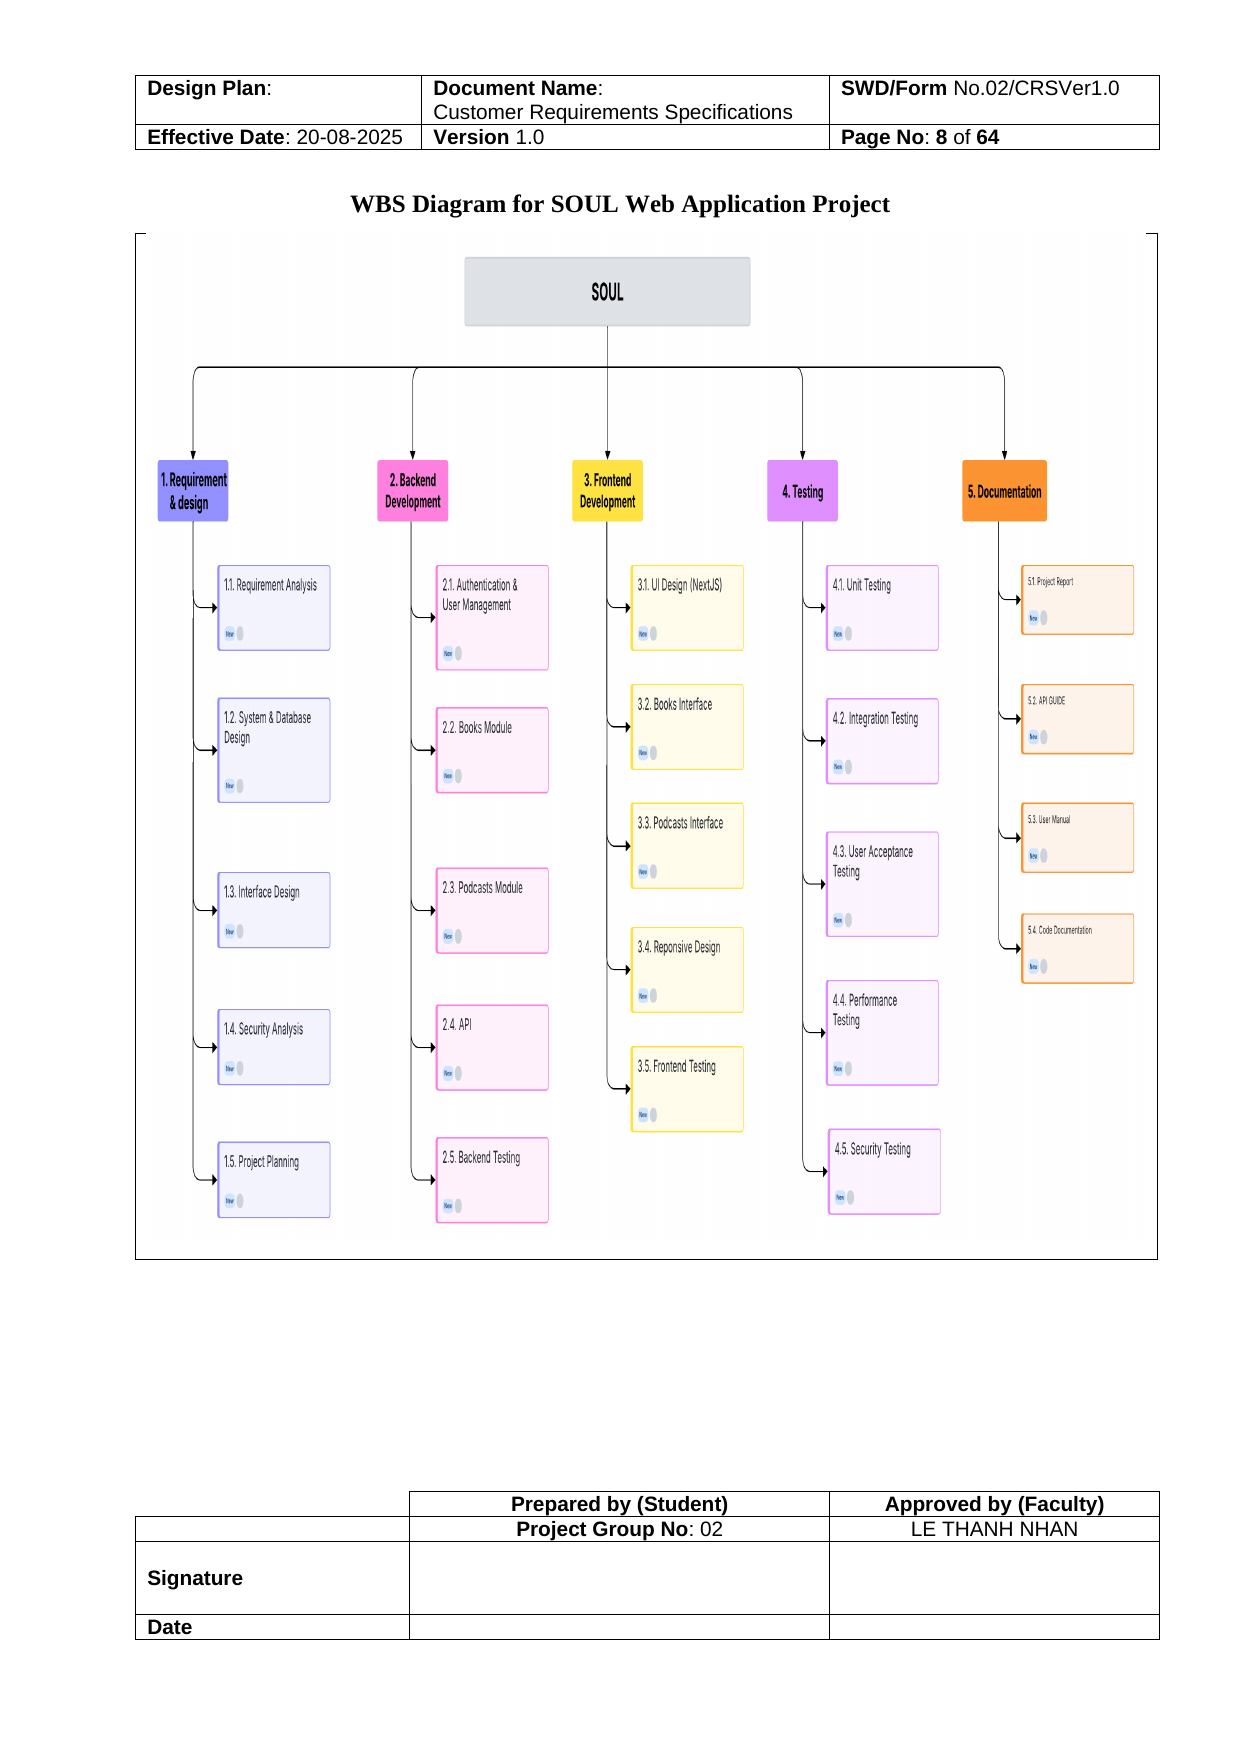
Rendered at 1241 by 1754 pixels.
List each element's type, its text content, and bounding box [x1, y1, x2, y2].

table_header [136, 234, 1157, 1259]
picture [146, 233, 1146, 1247]
text WBS Diagram for SOUL Web Application Project [147, 189, 1093, 218]
